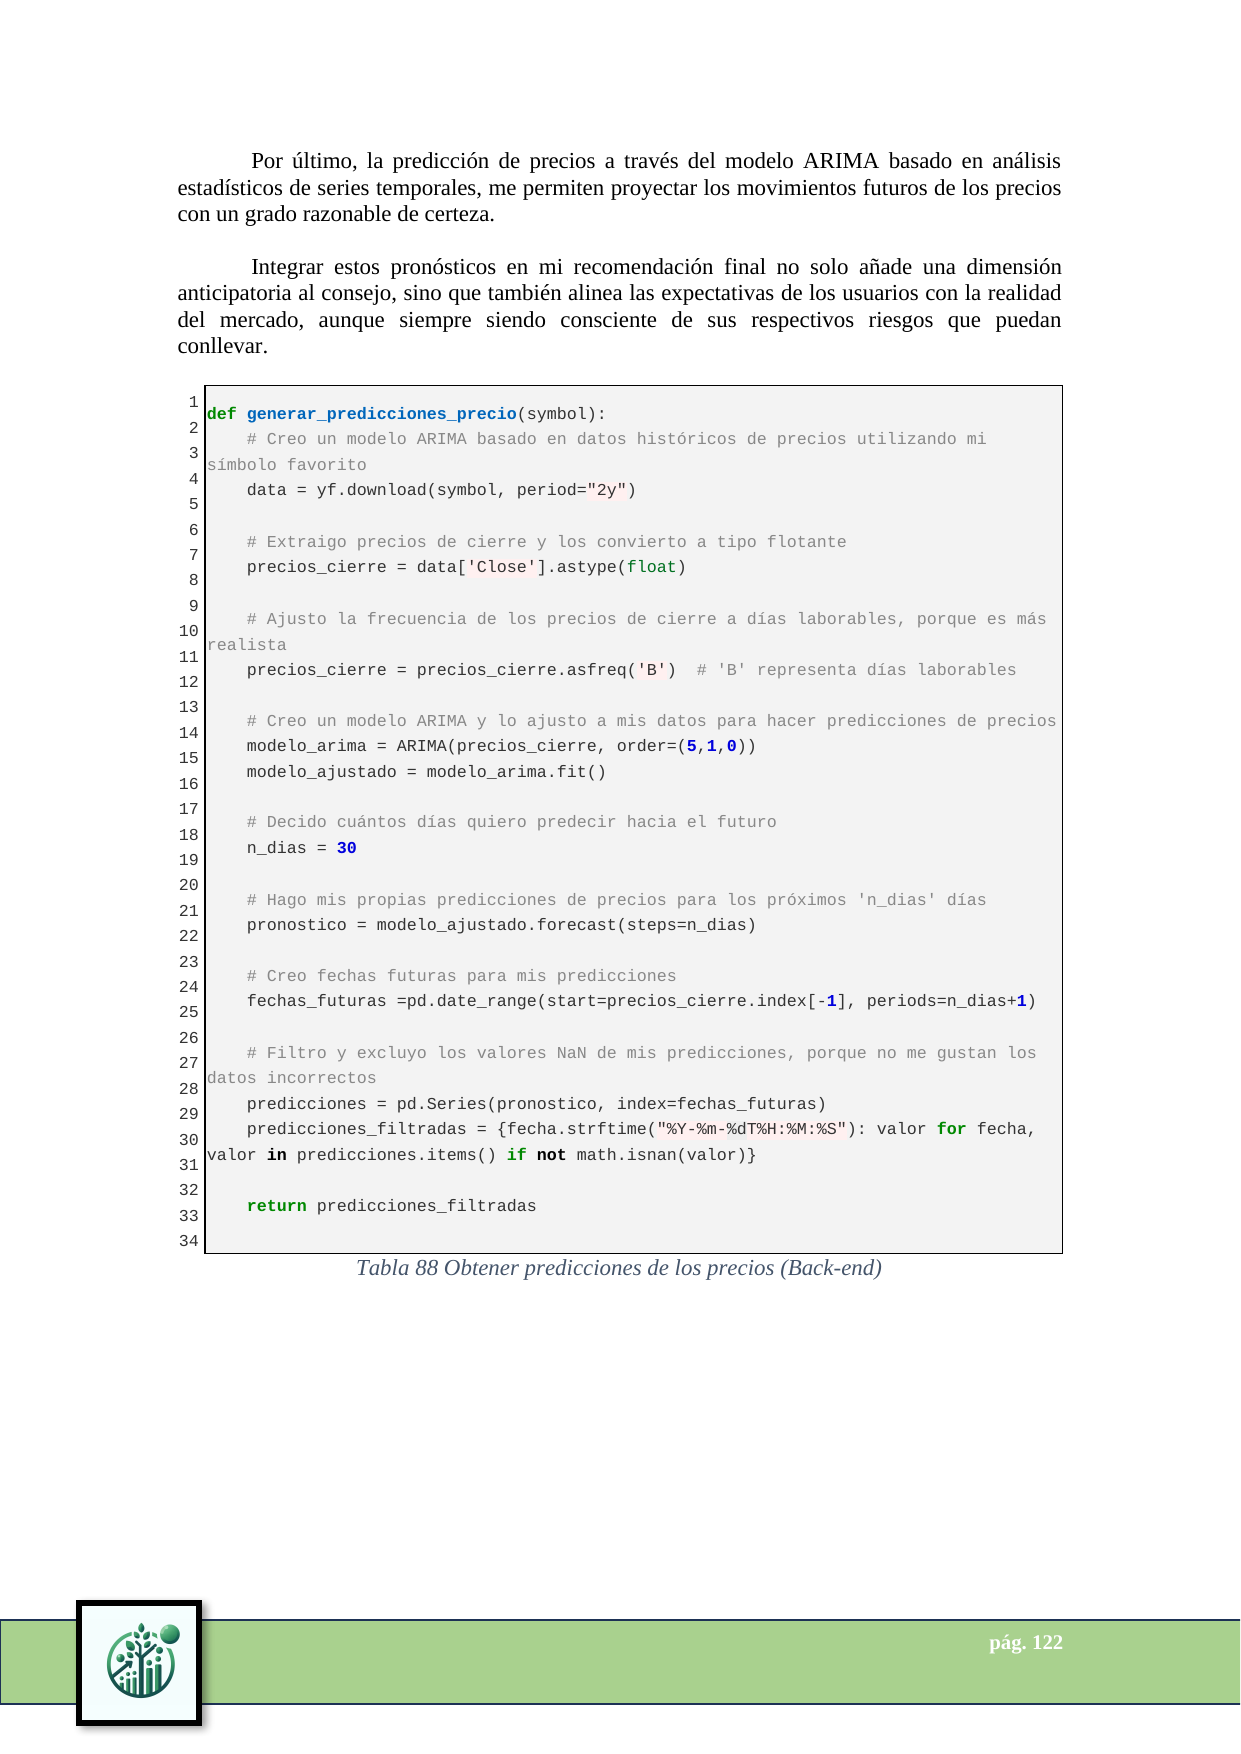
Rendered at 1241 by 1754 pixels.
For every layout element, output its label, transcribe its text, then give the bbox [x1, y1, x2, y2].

text Integrar estos pronósticos en mi recomendación final no solo añade una dimensión anticipatoria al consejo, sino que también alinea las expectativas de los usuarios con la realidad del mercado, aunque siempre siendo consciente de sus respectivos riesgos que puedan conllevar. [177, 253, 1063, 385]
picture [82, 1606, 196, 1720]
table_header 1 2 3 4 5 6 7 8 9 10 11 12 13 14 15 16 17 18 19 20 21 22 23 24 25 26 27 28 29 30 31 32 33 34 [177, 385, 204, 1253]
text Tabla 88 Obtener predicciones de los precios (Back-end) [177, 1254, 1063, 1281]
text Por último, la predicción de precios a través del modelo ARIMA basado en análisis estadísticos de series temporales, me permiten proyectar los movimientos futuros de los precios con un grado razonable de certeza. [177, 148, 1063, 227]
table_header def generar_predicciones_precio(symbol): # Creo un modelo ARIMA basado en datos históricos de precios utilizando mi símbolo favorito data = yf.download(symbol, period="2y") # Extraigo precios de cierre y los convierto a tipo flotante precios_cierre = data['Close'].astype(float) # Ajusto la frecuencia de los precios de cierre a días laborables, porque es más realista precios_cierre = precios_cierre.asfreq('B') # 'B' representa días laborables # Creo un modelo ARIMA y lo ajusto a mis datos para hacer predicciones de precios modelo_arima = ARIMA(precios_cierre, order=(5,1,0)) modelo_ajustado = modelo_arima.fit() # Decido cuántos días quiero predecir hacia el futuro n_dias = 30 # Hago mis propias predicciones de precios para los próximos 'n_dias' días pronostico = modelo_ajustado.forecast(steps=n_dias) # Creo fechas futuras para mis predicciones fechas_futuras =pd.date_range(start=precios_cierre.index[-1], periods=n_dias+1) # Filtro y excluyo los valores NaN de mis predicciones, porque no me gustan los datos incorrectos predicciones = pd.Series(pronostico, index=fechas_futuras) predicciones_filtradas = {fecha.strftime("%Y-%m-%dT%H:%M:%S"): valor for fecha, valor in predicciones.items() if not math.isnan(valor)} return predicciones_filtradas [206, 386, 1062, 1253]
